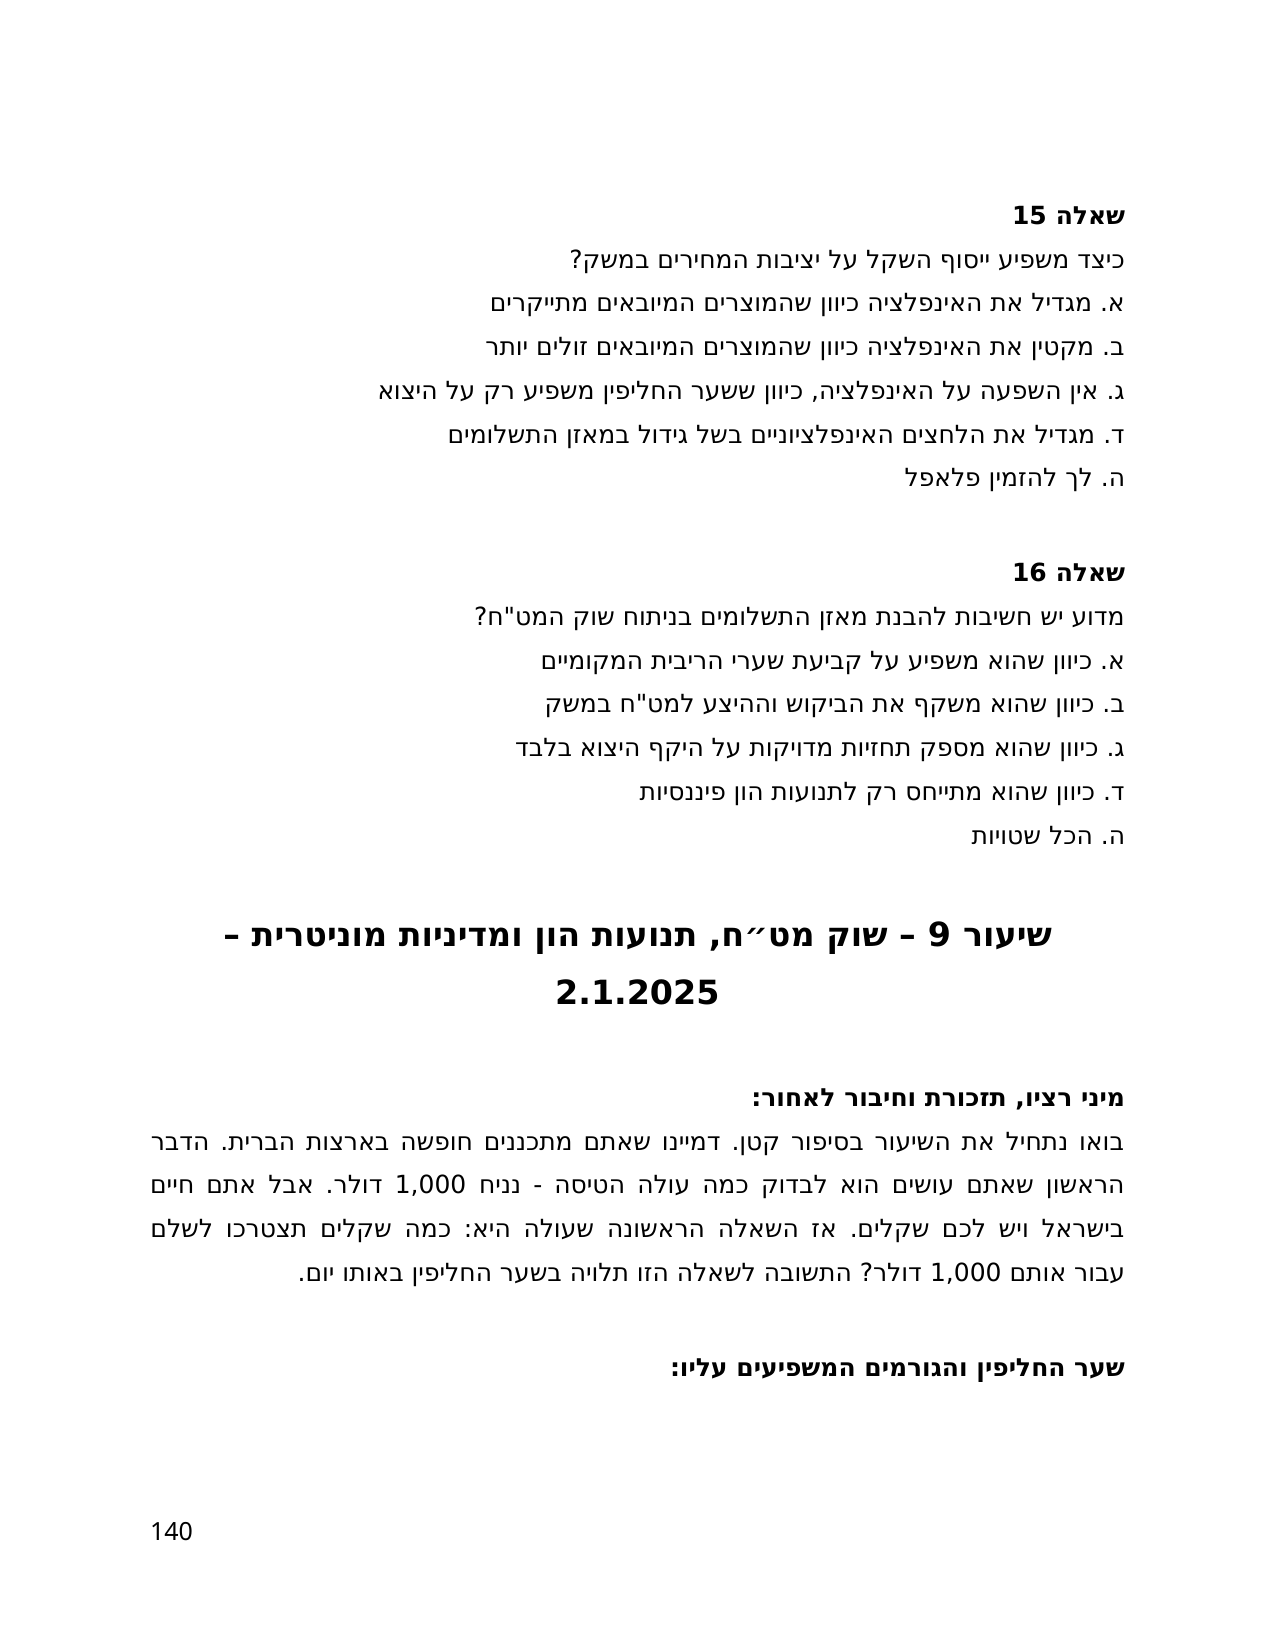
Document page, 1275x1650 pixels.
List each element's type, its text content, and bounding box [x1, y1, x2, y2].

text ה. לך להזמין פלאפל [150, 463, 1125, 493]
text ג. אין השפעה על האינפלציה, כיוון ששער החליפין משפיע רק על היצוא [150, 376, 1125, 405]
text מדוע יש חשיבות להבנת מאזן התשלומים בניתוח שוק המט"ח? [150, 602, 1125, 631]
text כיצד משפיע ייסוף השקל על יציבות המחירים במשק? [150, 245, 1125, 274]
text שיעור 9 – שוק מט״ח, תנועות הון ומדיניות מוניטרית – 2.1.2025 [150, 916, 1125, 1013]
text שאלה 15 [150, 201, 1125, 230]
text ג. כיוון שהוא מספק תחזיות מדויקות על היקף היצוא בלבד [150, 733, 1125, 762]
text ד. כיוון שהוא מתייחס רק לתנועות הון פיננסיות [150, 777, 1125, 806]
text א. מגדיל את האינפלציה כיוון שהמוצרים המיובאים מתייקרים [150, 288, 1125, 318]
text א. כיוון שהוא משפיע על קביעת שערי הריבית המקומיים [150, 646, 1125, 675]
text ד. מגדיל את הלחצים האינפלציוניים בשל גידול במאזן התשלומים [150, 420, 1125, 449]
text בואו נתחיל את השיעור בסיפור קטן. דמיינו שאתם מתכננים חופשה בארצות הברית. הדבר הראשון שאתם עושים הוא לבדוק כמה עולה הטיסה - נניח 1,000 דולר. אבל אתם חיים בישראל ויש לכם שקלים. אז השאלה הראשונה שעולה היא: כמה שקלים תצטרכו לשלם עבור אותם 1,000 דולר? התשובה לשאלה הזו תלויה בשער החליפין באותו יום. [150, 1127, 1125, 1287]
text ב. מקטין את האינפלציה כיוון שהמוצרים המיובאים זולים יותר [150, 332, 1125, 361]
text שער החליפין והגורמים המשפיעים עליו: [150, 1353, 1125, 1382]
text ב. כיוון שהוא משקף את הביקוש וההיצע למט"ח במשק [150, 689, 1125, 719]
text מיני רציו, תזכורת וחיבור לאחור: [150, 1083, 1125, 1112]
text ה. הכל שטויות [150, 821, 1125, 850]
text שאלה 16 [150, 558, 1125, 587]
